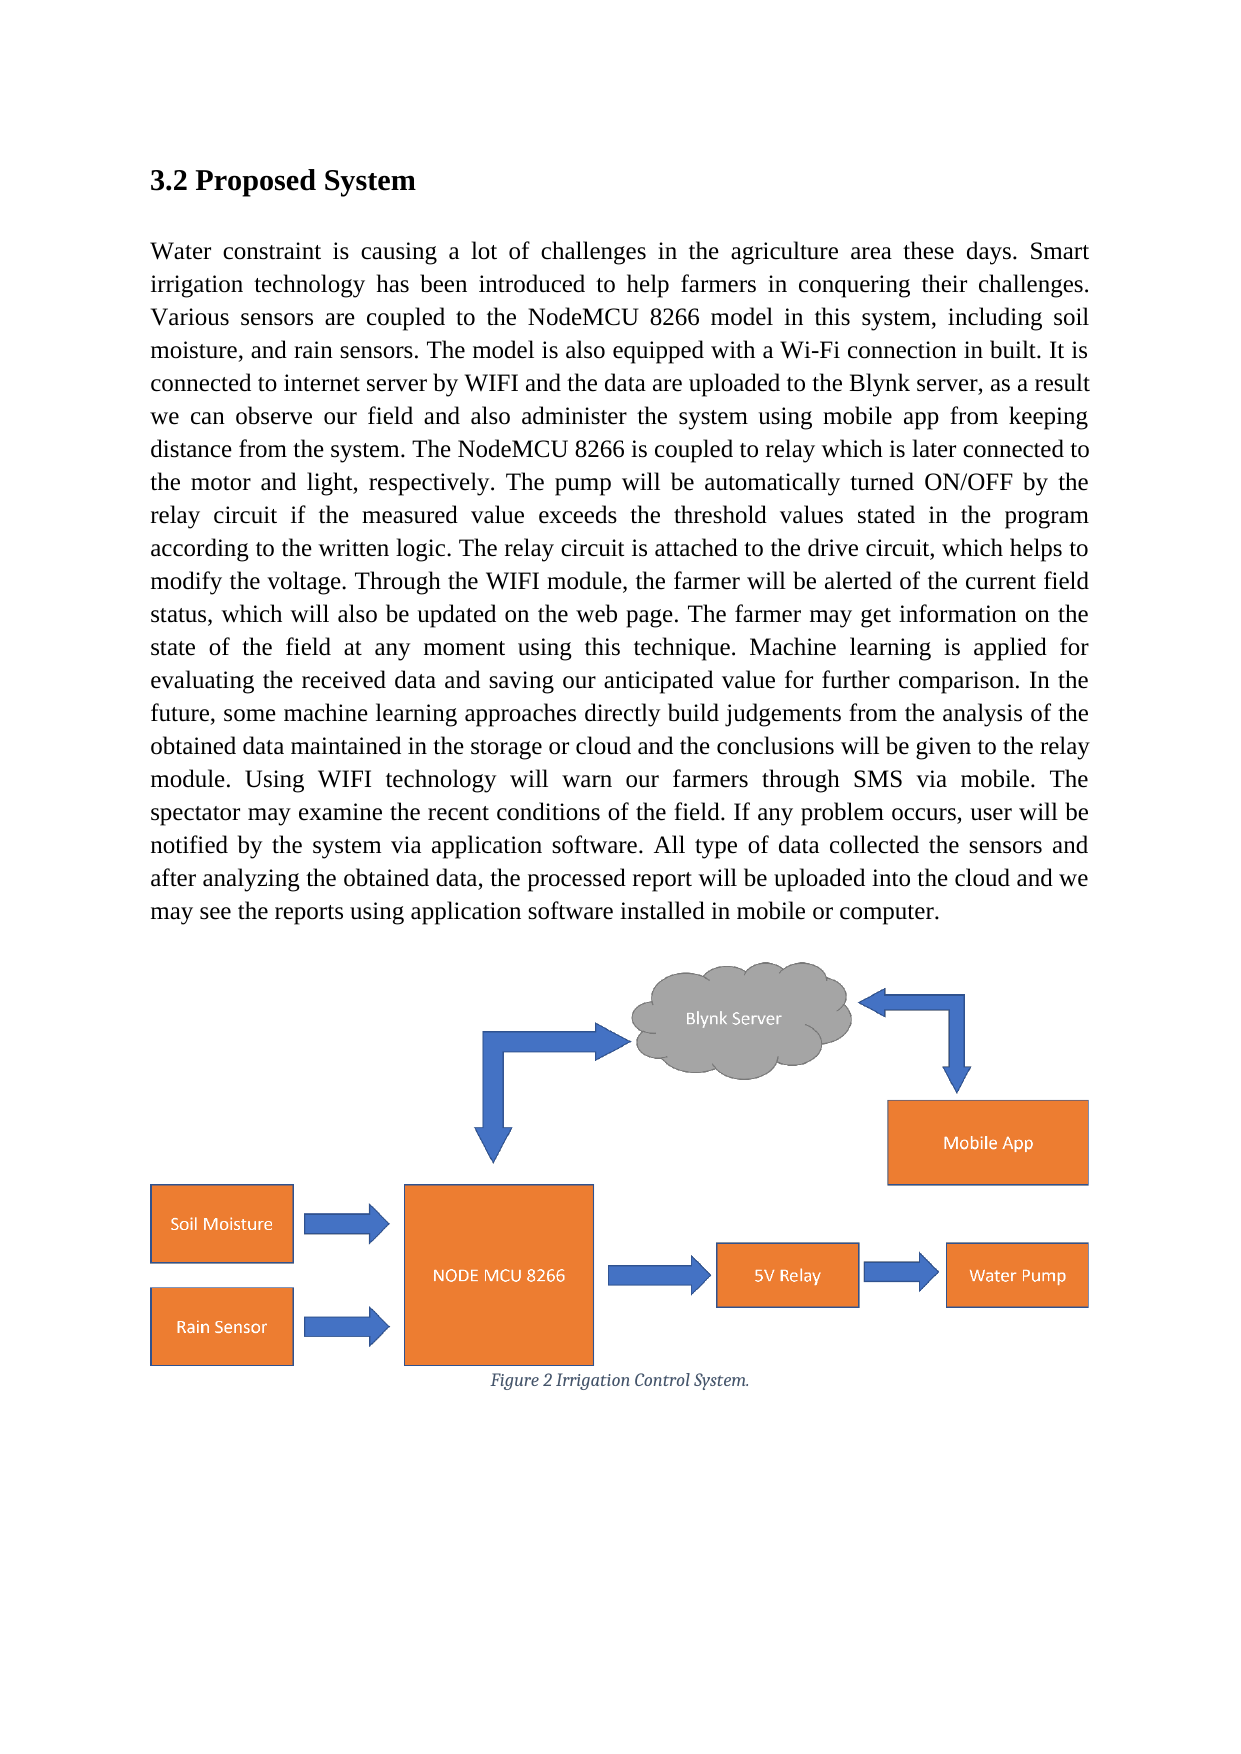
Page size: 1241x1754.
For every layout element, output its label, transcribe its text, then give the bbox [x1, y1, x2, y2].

picture [150, 962, 1089, 1366]
subtitle 3.2 Proposed System [150, 162, 1090, 197]
text Water constraint is causing a lot of challenges in the agriculture area these days. Smart irrigation technology has been introduced to help farmers in conquering their challenges. Various sensors are coupled to the NodeMCU 8266 model in this system, including soil moisture, and rain sensors. The model is also equipped with a Wi-Fi connection in built. It is connected to internet server by WIFI and the data are uploaded to the Blynk server, as a result we can observe our field and also administer the system using mobile app from keeping distance from the system. The NodeMCU 8266 is coupled to relay which is later connected to the motor and light, respectively. The pump will be automatically turned ON/OFF by the relay circuit if the measured value exceeds the threshold values stated in the program according to the written logic. The relay circuit is attached to the drive circuit, which helps to modify the voltage. Through the WIFI module, the farmer will be alerted of the current field status, which will also be updated on the web page. The farmer may get information on the state of the field at any moment using this technique. Machine learning is applied for evaluating the received data and saving our anticipated value for further comparison. In the future, some machine learning approaches directly build judgements from the analysis of the obtained data maintained in the storage or cloud and the conclusions will be given to the relay module. Using WIFI technology will warn our farmers through SMS via mobile. The spectator may examine the recent conditions of the field. If any problem occurs, user will be notified by the system via application software. All type of data collected the sensors and after analyzing the obtained data, the processed report will be uploaded into the cloud and we may see the reports using application software installed in mobile or computer. [150, 236, 1090, 925]
